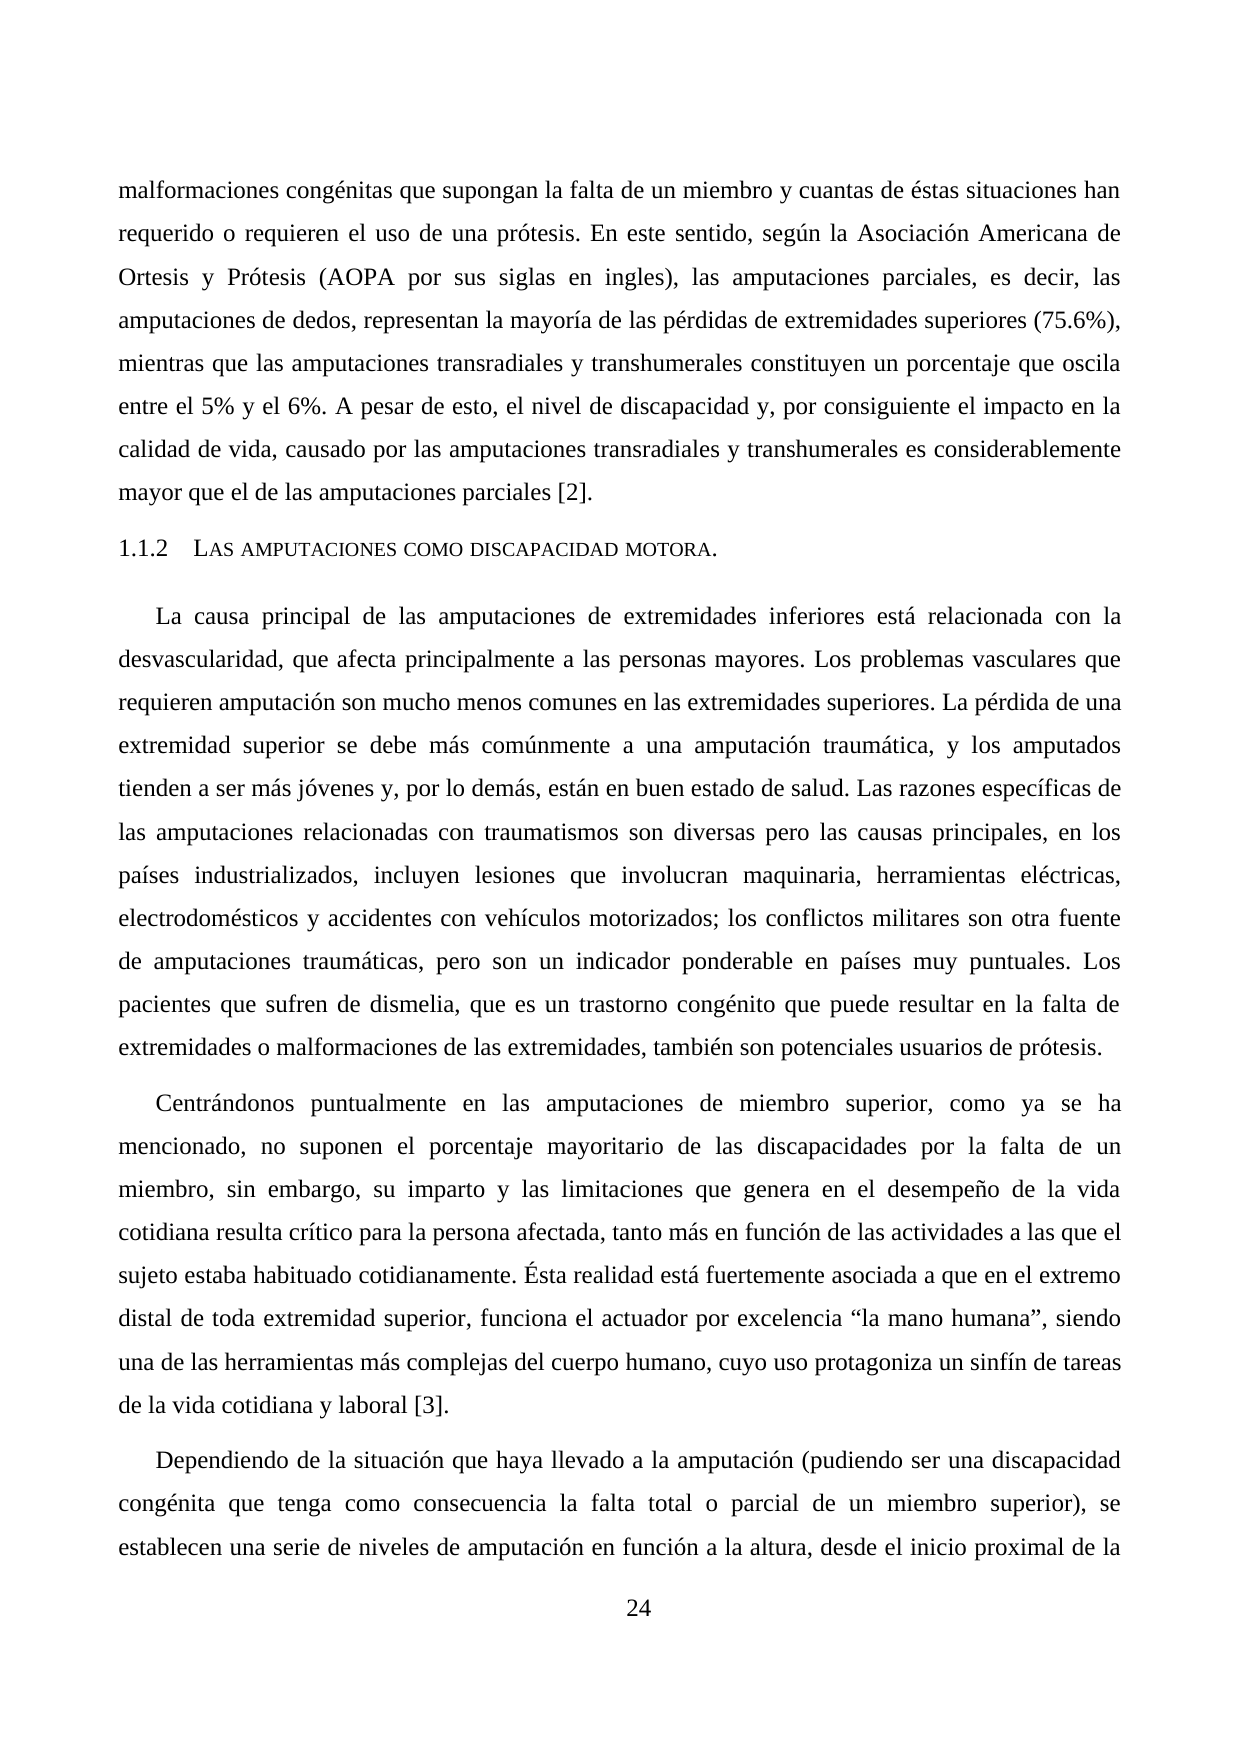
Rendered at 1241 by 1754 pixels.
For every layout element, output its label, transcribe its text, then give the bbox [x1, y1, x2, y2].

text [118, 175, 1122, 506]
subtitle Las amputaciones como discapacidad motora. [118, 533, 1122, 562]
text Centrándonos puntualmente en las amputaciones de miembro superior, como ya se ha mencionado, no suponen el porcentaje mayoritario de las discapacidades por la falta de un miembro, sin embargo, su imparto y las limitaciones que genera en el desempeño de la vida cotidiana resulta crítico para la persona afectada, tanto más en función de las actividades a las que el sujeto estaba habituado cotidianamente. Ésta realidad está fuertemente asociada a que en el extremo distal de toda extremidad superior, funciona el actuador por excelencia “la mano humana”, siendo una de las herramientas más complejas del cuerpo humano, cuyo uso protagoniza un sinfín de tareas de la vida cotidiana y laboral [3]. [118, 1088, 1122, 1418]
text La causa principal de las amputaciones de extremidades inferiores está relacionada con la desvascularidad, que afecta principalmente a las personas mayores. Los problemas vasculares que requieren amputación son mucho menos comunes en las extremidades superiores. La pérdida de una extremidad superior se debe más comúnmente a una amputación traumática, y los amputados tienden a ser más jóvenes y, por lo demás, están en buen estado de salud. Las razones específicas de las amputaciones relacionadas con traumatismos son diversas pero las causas principales, en los países industrializados, incluyen lesiones que involucran maquinaria, herramientas eléctricas, electrodomésticos y accidentes con vehículos motorizados; los conflictos militares son otra fuente de amputaciones traumáticas, pero son un indicador ponderable en países muy puntuales. Los pacientes que sufren de dismelia, que es un trastorno congénito que puede resultar en la falta de extremidades o malformaciones de las extremidades, también son potenciales usuarios de prótesis. [118, 601, 1122, 1061]
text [118, 1445, 1122, 1560]
